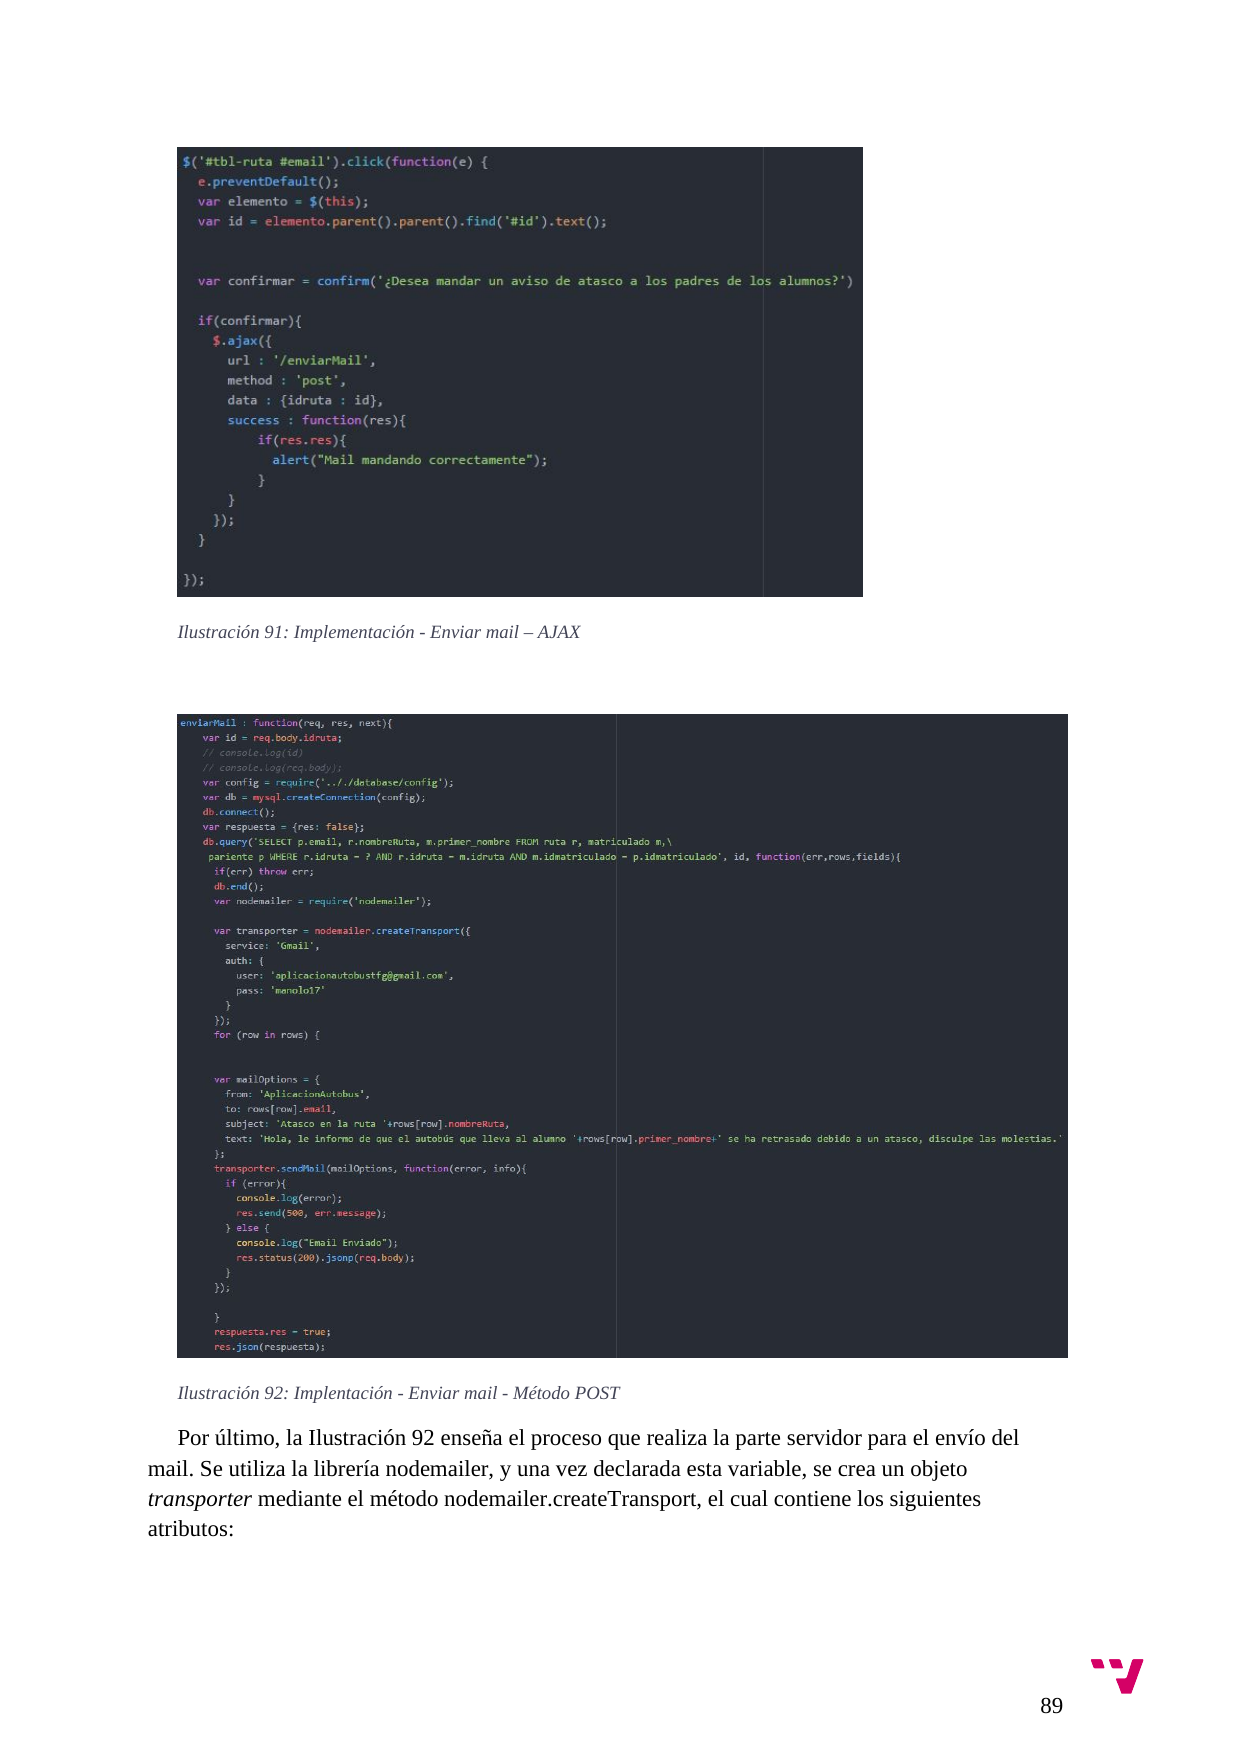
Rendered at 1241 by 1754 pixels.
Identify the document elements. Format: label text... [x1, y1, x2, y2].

text Ilustración 92: Implentación - Enviar mail - Método POST [148, 1382, 1063, 1403]
picture [177, 714, 1068, 1358]
picture [177, 147, 863, 597]
text Por último, la Ilustración 92 enseña el proceso que realiza la parte servidor para el envío del mail. Se utiliza la librería nodemailer, y una vez declarada esta variable, se crea un objeto transporter mediante el método nodemailer.createTransport, el cual contiene los siguientes atributos: [148, 1424, 1063, 1541]
picture [1090, 1659, 1144, 1694]
text Ilustración 91: Implementación - Enviar mail – AJAX [148, 621, 1063, 643]
